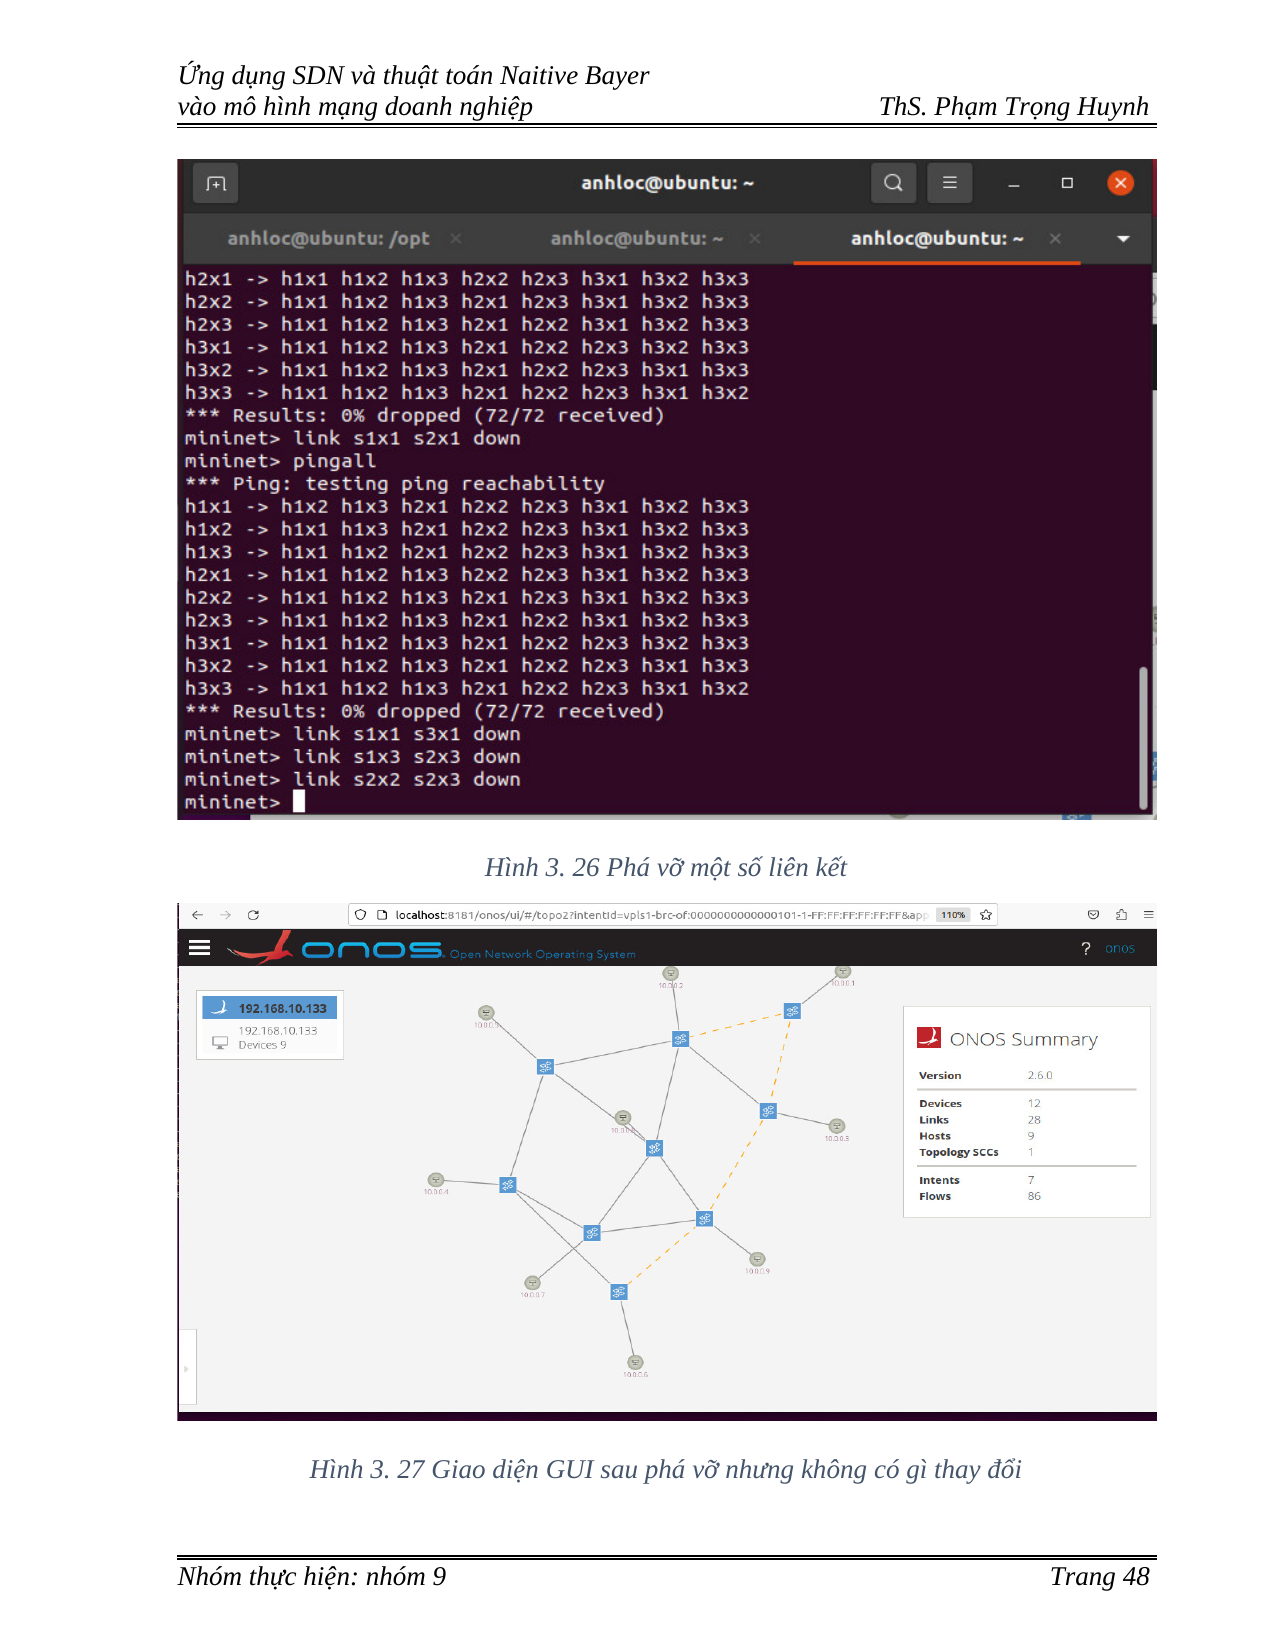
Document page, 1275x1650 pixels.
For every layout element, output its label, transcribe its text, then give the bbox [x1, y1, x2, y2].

text Hình 3. 26 Phá vỡ một số liên kết [177, 851, 1157, 883]
text Hình 3. 27 Giao diện GUI sau phá vỡ nhưng không có gì thay đổi [177, 1453, 1157, 1484]
picture [177, 903, 1157, 1421]
picture [177, 159, 1157, 820]
